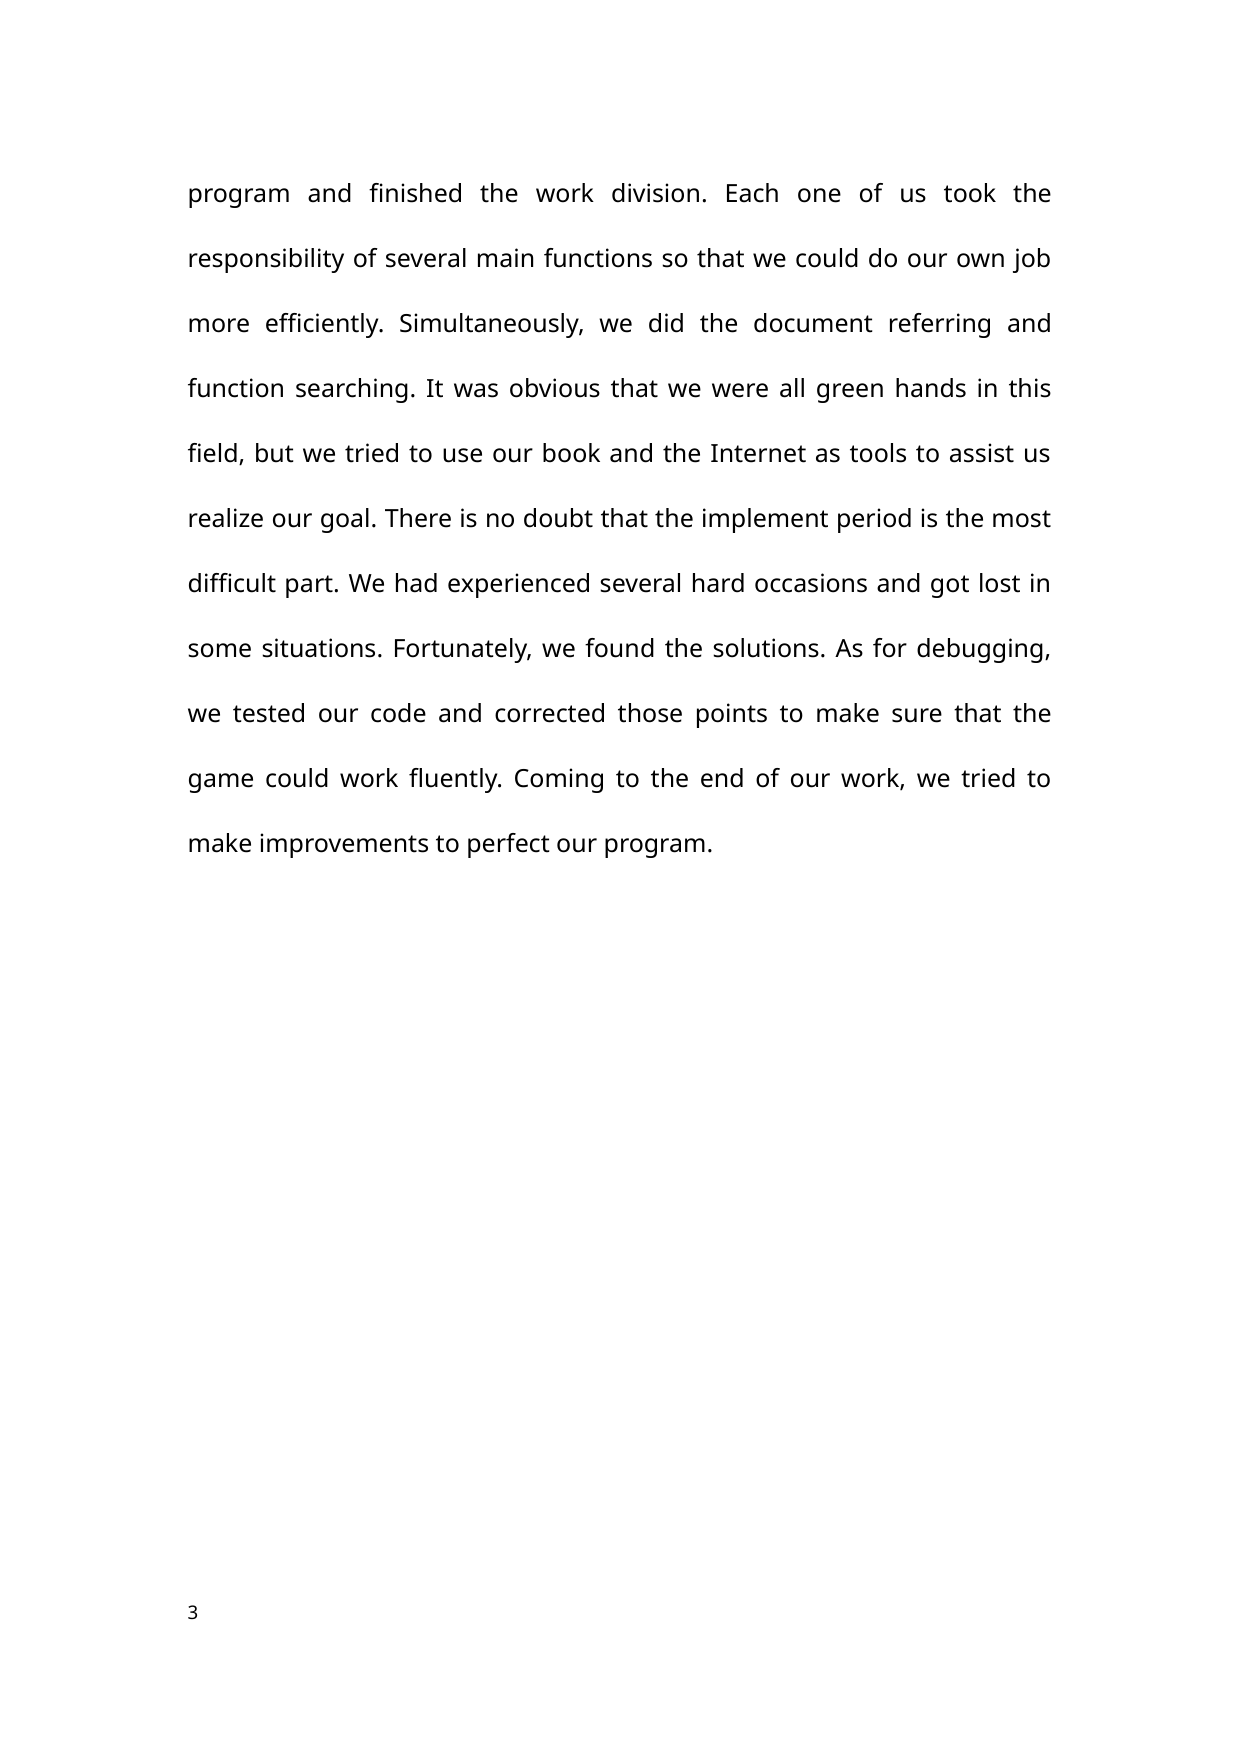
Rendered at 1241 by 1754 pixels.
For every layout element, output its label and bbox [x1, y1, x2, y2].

text [187, 160, 1053, 875]
